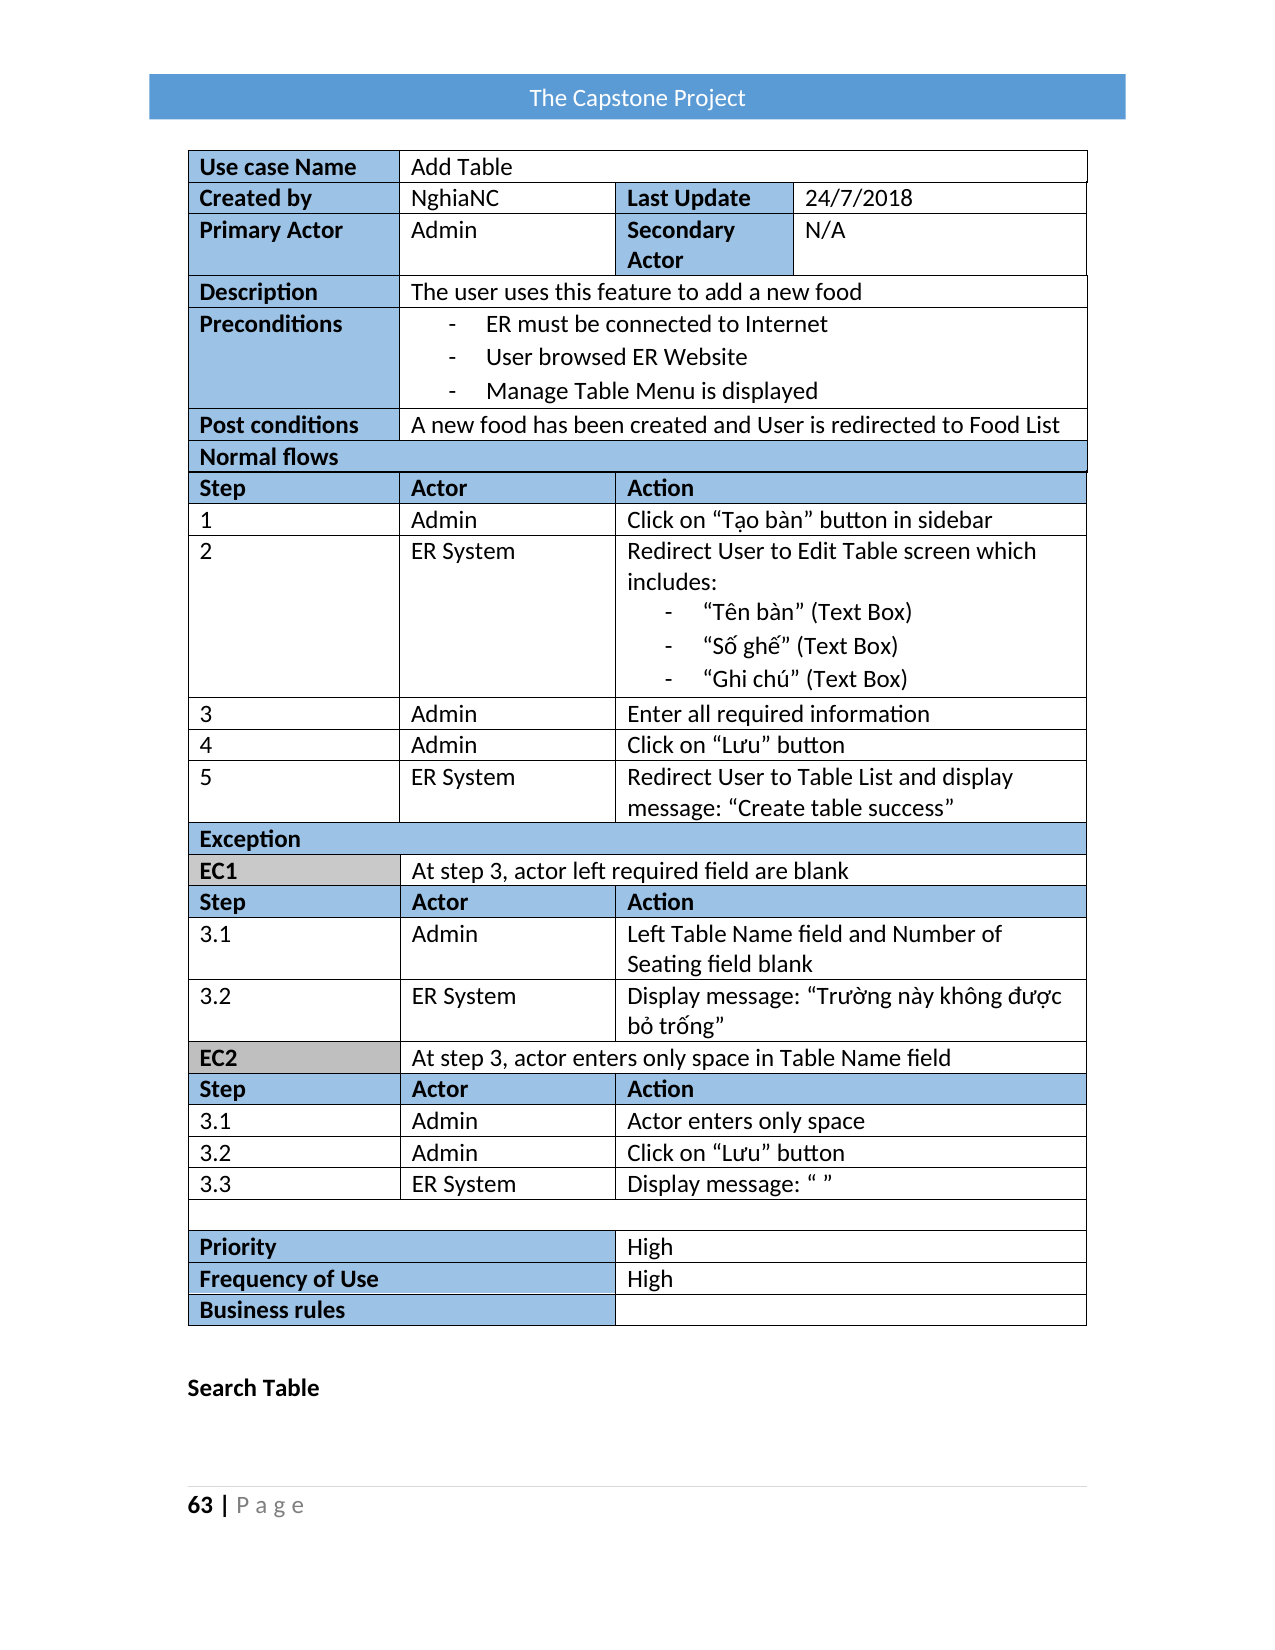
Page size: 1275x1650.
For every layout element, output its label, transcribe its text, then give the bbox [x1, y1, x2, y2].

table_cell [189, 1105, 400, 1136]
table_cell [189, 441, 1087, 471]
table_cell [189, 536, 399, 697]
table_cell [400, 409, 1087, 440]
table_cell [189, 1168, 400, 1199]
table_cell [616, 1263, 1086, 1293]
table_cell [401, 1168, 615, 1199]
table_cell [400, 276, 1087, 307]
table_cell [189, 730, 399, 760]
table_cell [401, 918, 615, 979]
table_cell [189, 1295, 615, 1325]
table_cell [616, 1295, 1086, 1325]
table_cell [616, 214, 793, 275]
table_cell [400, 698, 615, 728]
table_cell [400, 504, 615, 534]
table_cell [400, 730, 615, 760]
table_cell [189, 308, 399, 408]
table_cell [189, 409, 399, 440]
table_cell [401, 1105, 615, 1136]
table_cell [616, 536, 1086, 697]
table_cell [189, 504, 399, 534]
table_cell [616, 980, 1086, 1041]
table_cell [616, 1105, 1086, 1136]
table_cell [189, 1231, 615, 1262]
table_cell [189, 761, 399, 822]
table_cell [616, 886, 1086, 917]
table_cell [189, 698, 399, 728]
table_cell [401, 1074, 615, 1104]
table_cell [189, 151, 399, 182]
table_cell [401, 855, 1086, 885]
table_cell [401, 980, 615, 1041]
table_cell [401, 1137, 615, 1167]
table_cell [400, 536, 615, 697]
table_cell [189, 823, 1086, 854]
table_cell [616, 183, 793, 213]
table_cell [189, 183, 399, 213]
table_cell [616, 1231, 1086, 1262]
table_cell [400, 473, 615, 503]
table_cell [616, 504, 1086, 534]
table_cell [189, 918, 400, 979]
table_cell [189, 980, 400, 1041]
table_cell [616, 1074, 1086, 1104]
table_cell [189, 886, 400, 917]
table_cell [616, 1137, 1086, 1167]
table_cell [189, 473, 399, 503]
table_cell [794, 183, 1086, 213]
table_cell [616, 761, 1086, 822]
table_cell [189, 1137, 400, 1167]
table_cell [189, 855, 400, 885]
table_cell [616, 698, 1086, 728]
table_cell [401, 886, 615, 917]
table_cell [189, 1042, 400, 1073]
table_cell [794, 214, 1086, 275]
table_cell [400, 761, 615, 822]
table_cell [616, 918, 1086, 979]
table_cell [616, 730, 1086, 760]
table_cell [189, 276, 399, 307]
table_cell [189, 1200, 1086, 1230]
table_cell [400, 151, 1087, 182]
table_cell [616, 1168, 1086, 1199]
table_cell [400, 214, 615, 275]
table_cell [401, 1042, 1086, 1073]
text Search Table [187, 1372, 1087, 1403]
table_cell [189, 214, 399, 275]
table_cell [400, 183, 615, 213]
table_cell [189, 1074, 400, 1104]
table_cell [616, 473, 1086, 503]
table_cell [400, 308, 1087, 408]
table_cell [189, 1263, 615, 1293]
